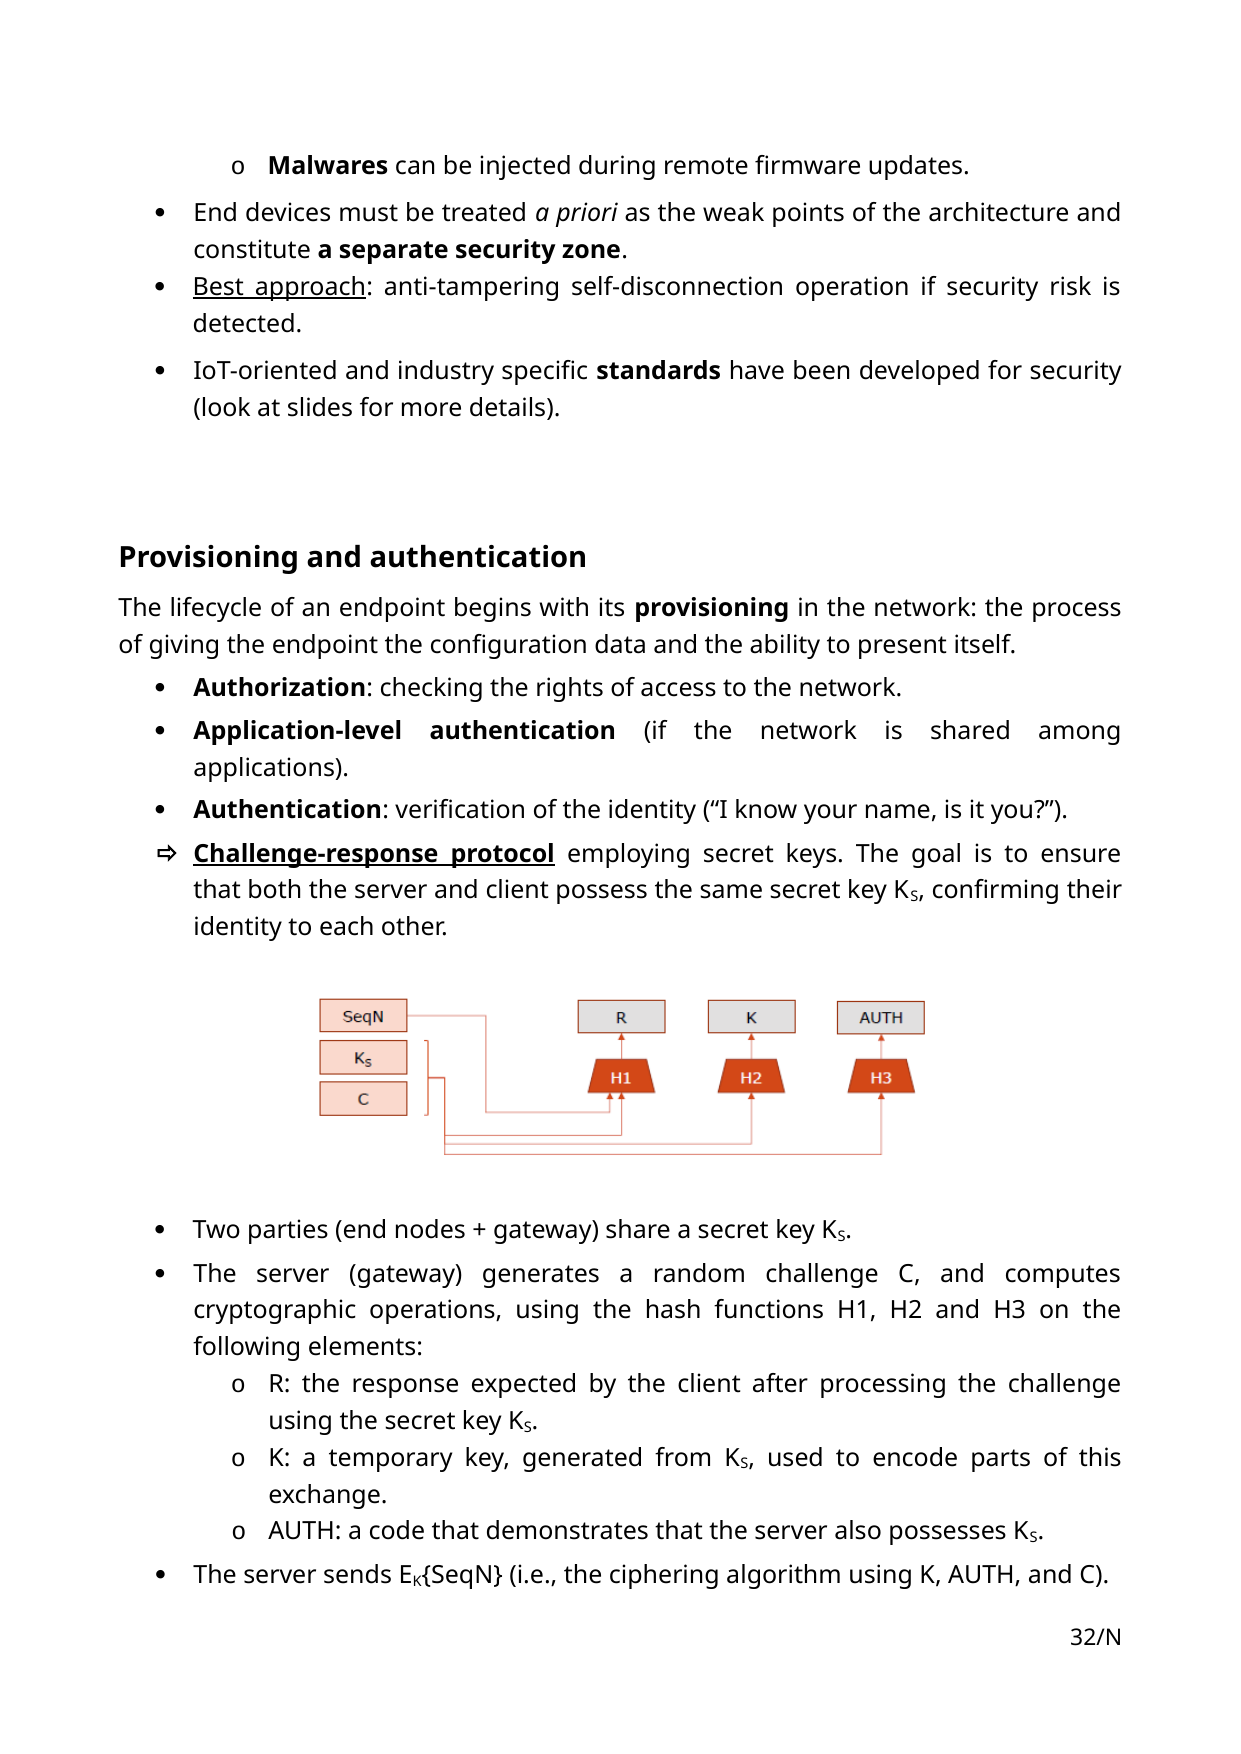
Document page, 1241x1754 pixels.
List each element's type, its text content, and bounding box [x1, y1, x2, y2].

list Best approach: anti-tampering self-disconnection operation if security risk is detected. [155, 268, 1122, 339]
list Authentication: verification of the identity (“I know your name, is it you?”). [156, 792, 1122, 826]
list The server sends EK{SeqN} (i.e., the ciphering algorithm using K, AUTH, and C). [156, 1556, 1122, 1590]
text The lifecycle of an endpoint begins with its provisioning in the network: the process of giving the endpoint the configuration data and the ability to present itself. [118, 589, 1122, 660]
list Challenge-response protocol employing secret keys. The goal is to ensure that both the server and client possess the same secret key KS​, confirming their identity to each other. [156, 835, 1122, 943]
list Authorization: checking the rights of access to the network. [156, 669, 1122, 703]
list IoT-oriented and industry specific standards have been developed for security (look at slides for more details). [156, 352, 1122, 423]
list Malwares can be injected during remote firmware updates. [230, 148, 1122, 182]
list K: a temporary key, generated from KS, used to encode parts of this exchange. [231, 1439, 1122, 1510]
list R: the response expected by the client after processing the challenge using the secret key KS. [231, 1366, 1122, 1437]
picture [304, 982, 936, 1174]
text Provisioning and authentication [118, 536, 1122, 576]
list End devices must be treated a priori as the weak points of the architecture and constitute a separate security zone. [156, 195, 1122, 266]
list AUTH: a code that demonstrates that the server also possesses KS. [231, 1513, 1122, 1547]
list The server (gateway) generates a random challenge C, and computes cryptographic operations, using the hash functions H1, H2 and H3 on the following elements: [156, 1255, 1122, 1363]
list Application-level authentication (if the network is shared among applications). [156, 712, 1122, 783]
list Two parties (end nodes + gateway) share a secret key KS. [155, 1212, 1122, 1246]
